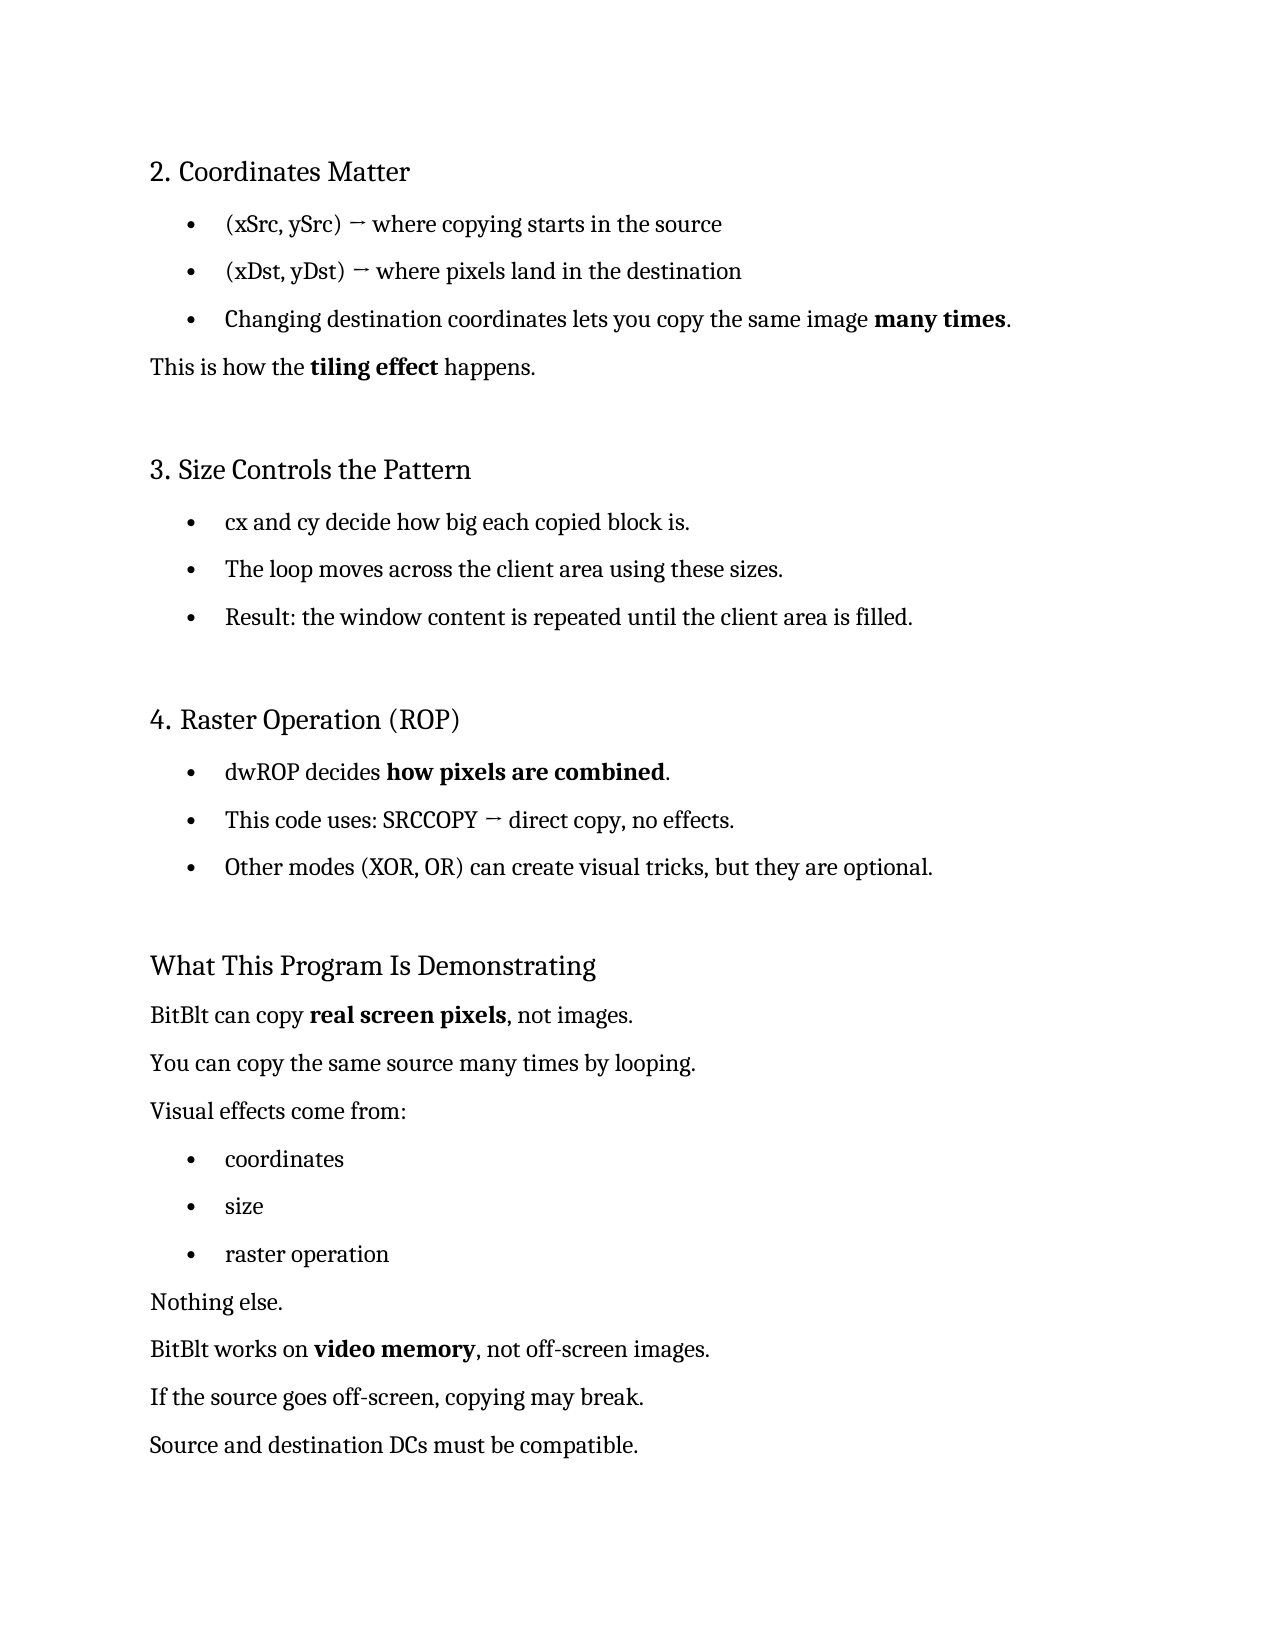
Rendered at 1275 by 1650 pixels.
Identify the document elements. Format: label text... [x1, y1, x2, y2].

text BitBlt can copy real screen pixels, not images. [150, 1001, 1125, 1030]
list (xDst, yDst) → where pixels land in the destination [187, 257, 1125, 286]
text If the source goes off-screen, copying may break. [150, 1383, 1125, 1412]
text What This Program Is Demonstrating [150, 949, 1125, 982]
list coordinates [187, 1144, 1125, 1173]
list The loop moves across the client area using these sizes. [187, 555, 1125, 584]
text Source and destination DCs must be compatible. [150, 1431, 1125, 1459]
list dwROP decides how pixels are combined. [187, 758, 1125, 787]
text Visual effects come from: [150, 1097, 1125, 1126]
text Nothing else. [150, 1288, 1125, 1316]
text BitBlt works on video memory, not off-screen images. [150, 1335, 1125, 1364]
list cx and cy decide how big each copied block is. [187, 507, 1125, 536]
text 4️. Raster Operation (ROP) [150, 698, 1125, 738]
list Changing destination coordinates lets you copy the same image many times. [187, 305, 1125, 334]
text This is how the tiling effect happens. [150, 353, 1125, 381]
list Other modes (XOR, OR) can create visual tricks, but they are optional. [187, 853, 1125, 882]
list raster operation [187, 1240, 1125, 1269]
text You can copy the same source many times by looping. [150, 1049, 1125, 1078]
list Result: the window content is repeated until the client area is filled. [187, 603, 1125, 632]
list This code uses: SRCCOPY → direct copy, no effects. [187, 806, 1125, 834]
text 3️. Size Controls the Pattern [150, 448, 1125, 488]
list size [187, 1192, 1125, 1221]
list (xSrc, ySrc) → where copying starts in the source [187, 209, 1125, 238]
text 2️. Coordinates Matter [150, 150, 1125, 190]
